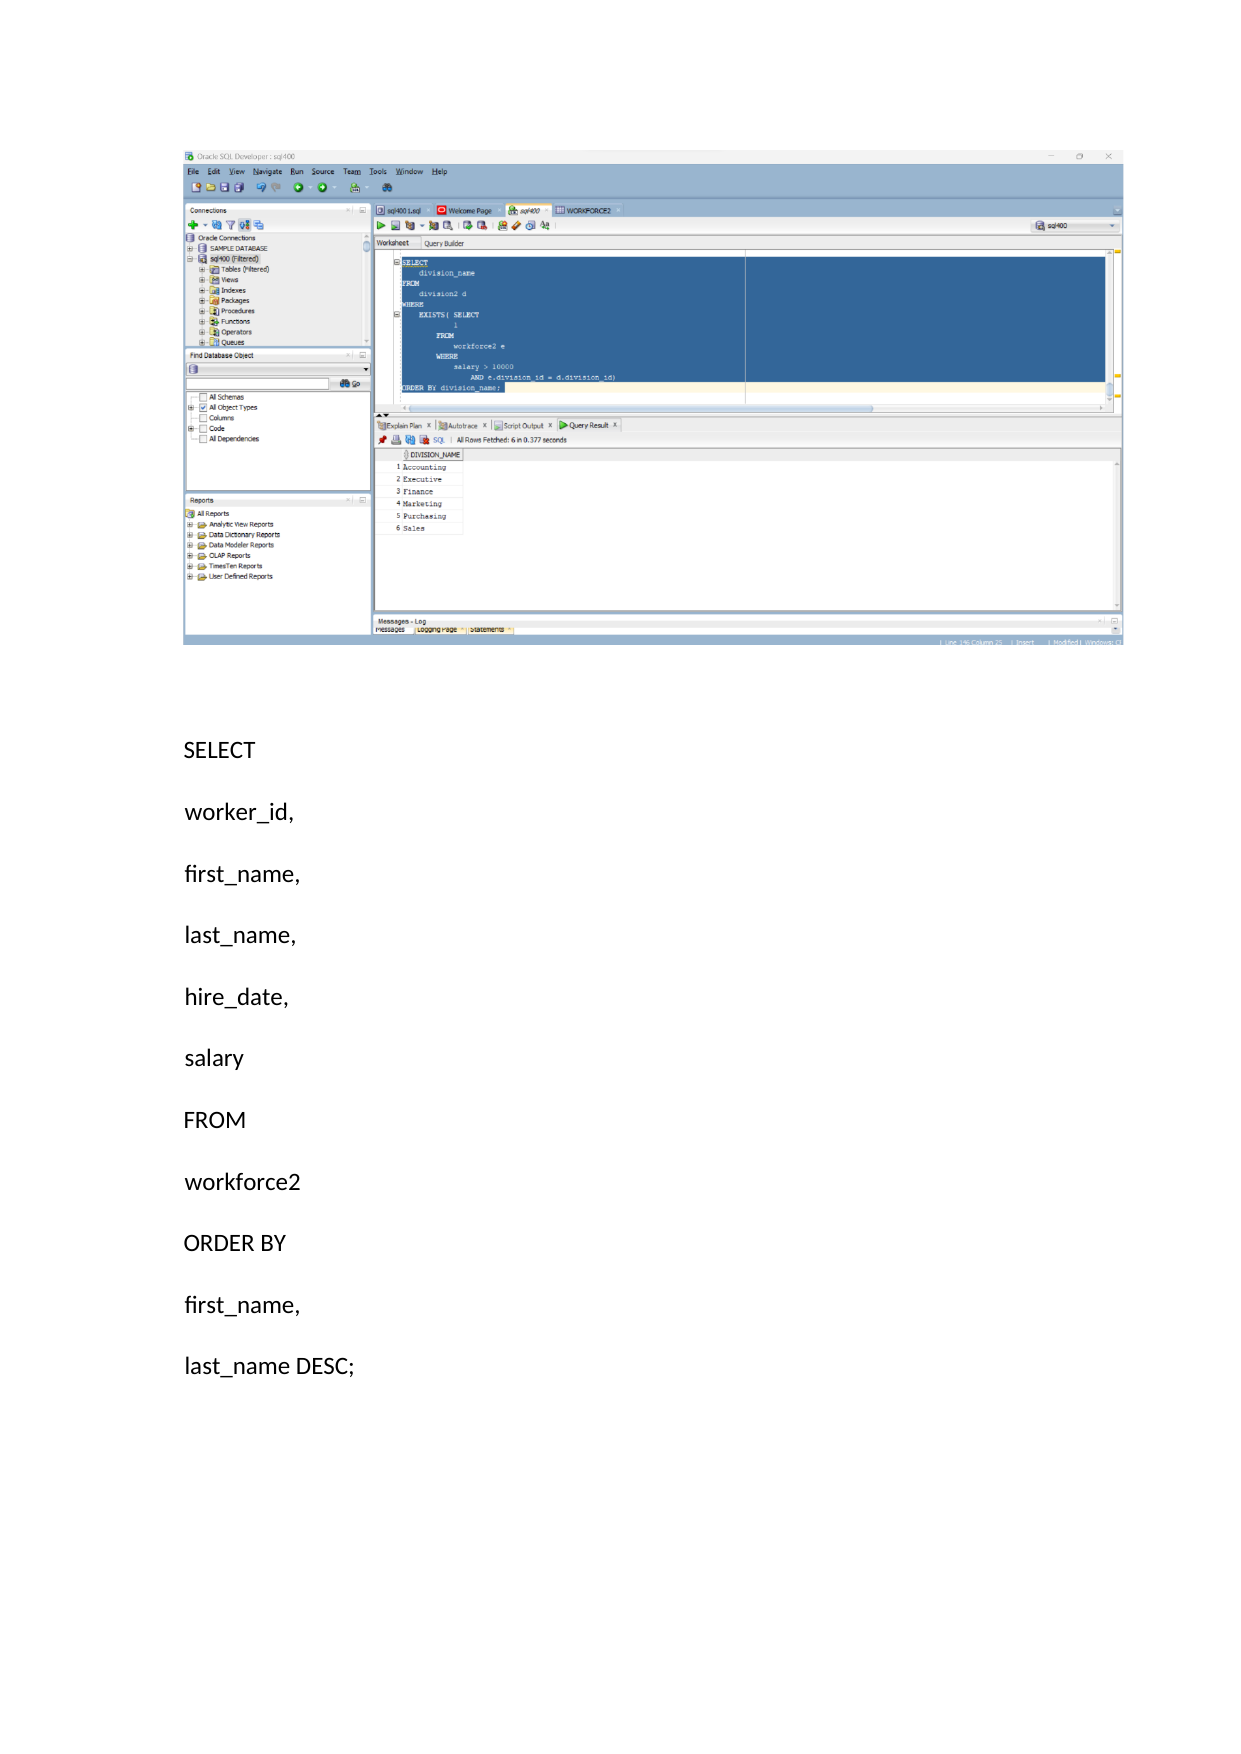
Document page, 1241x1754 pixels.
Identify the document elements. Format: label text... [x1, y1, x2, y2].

text first_name, [183, 1289, 1003, 1319]
text salary [183, 1042, 1003, 1073]
text workforce2 [183, 1166, 1003, 1196]
text hire_date, [183, 981, 1003, 1011]
text FROM [183, 1104, 1003, 1134]
text ORDER BY [183, 1227, 1003, 1258]
text last_name, [183, 919, 1003, 950]
picture [183, 150, 1124, 645]
text first_name, [183, 858, 1003, 888]
text worker_id, [183, 796, 1003, 827]
text SELECT [183, 735, 1003, 765]
text last_name DESC; [183, 1350, 1003, 1381]
